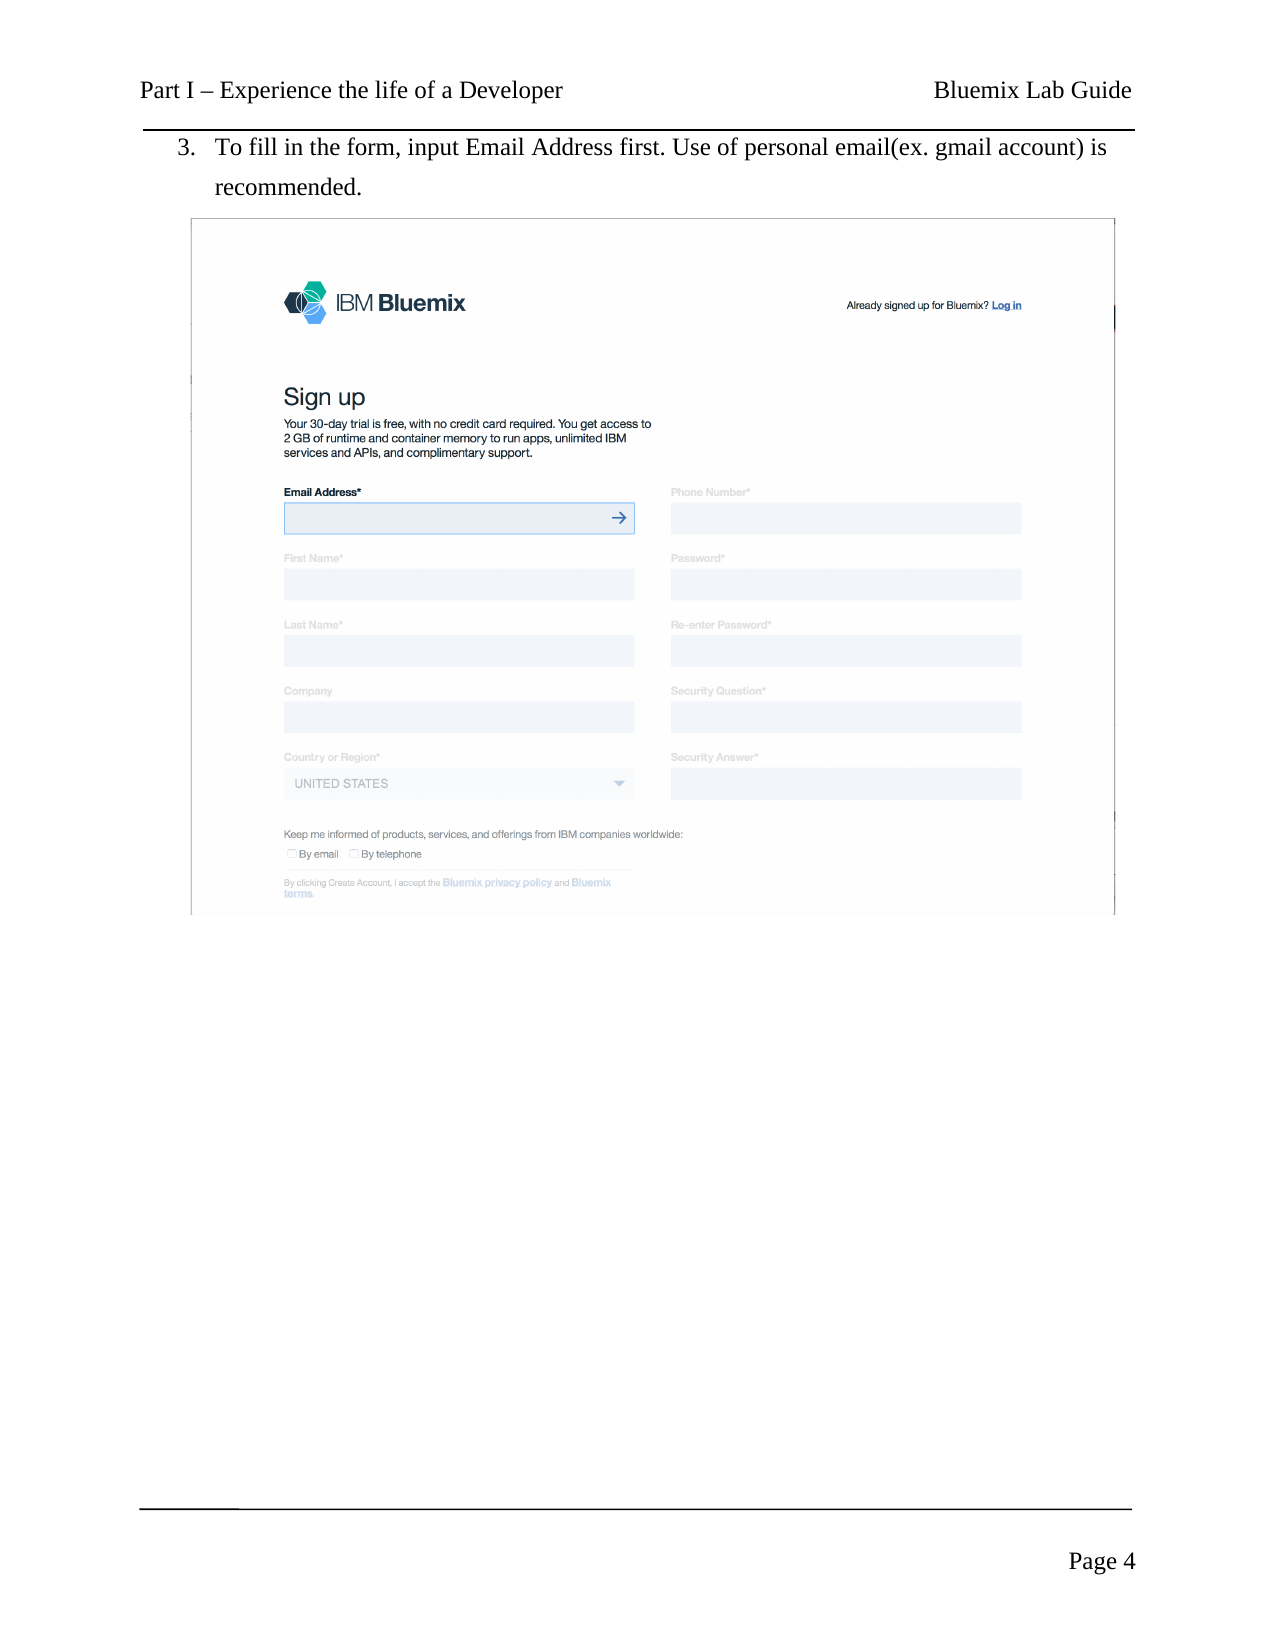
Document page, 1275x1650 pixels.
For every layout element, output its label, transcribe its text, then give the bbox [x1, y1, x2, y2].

picture [190, 218, 1116, 915]
list To fill in the form, input Email Address first. Use of personal email(ex. gmail account) is recommended. [177, 132, 1136, 201]
